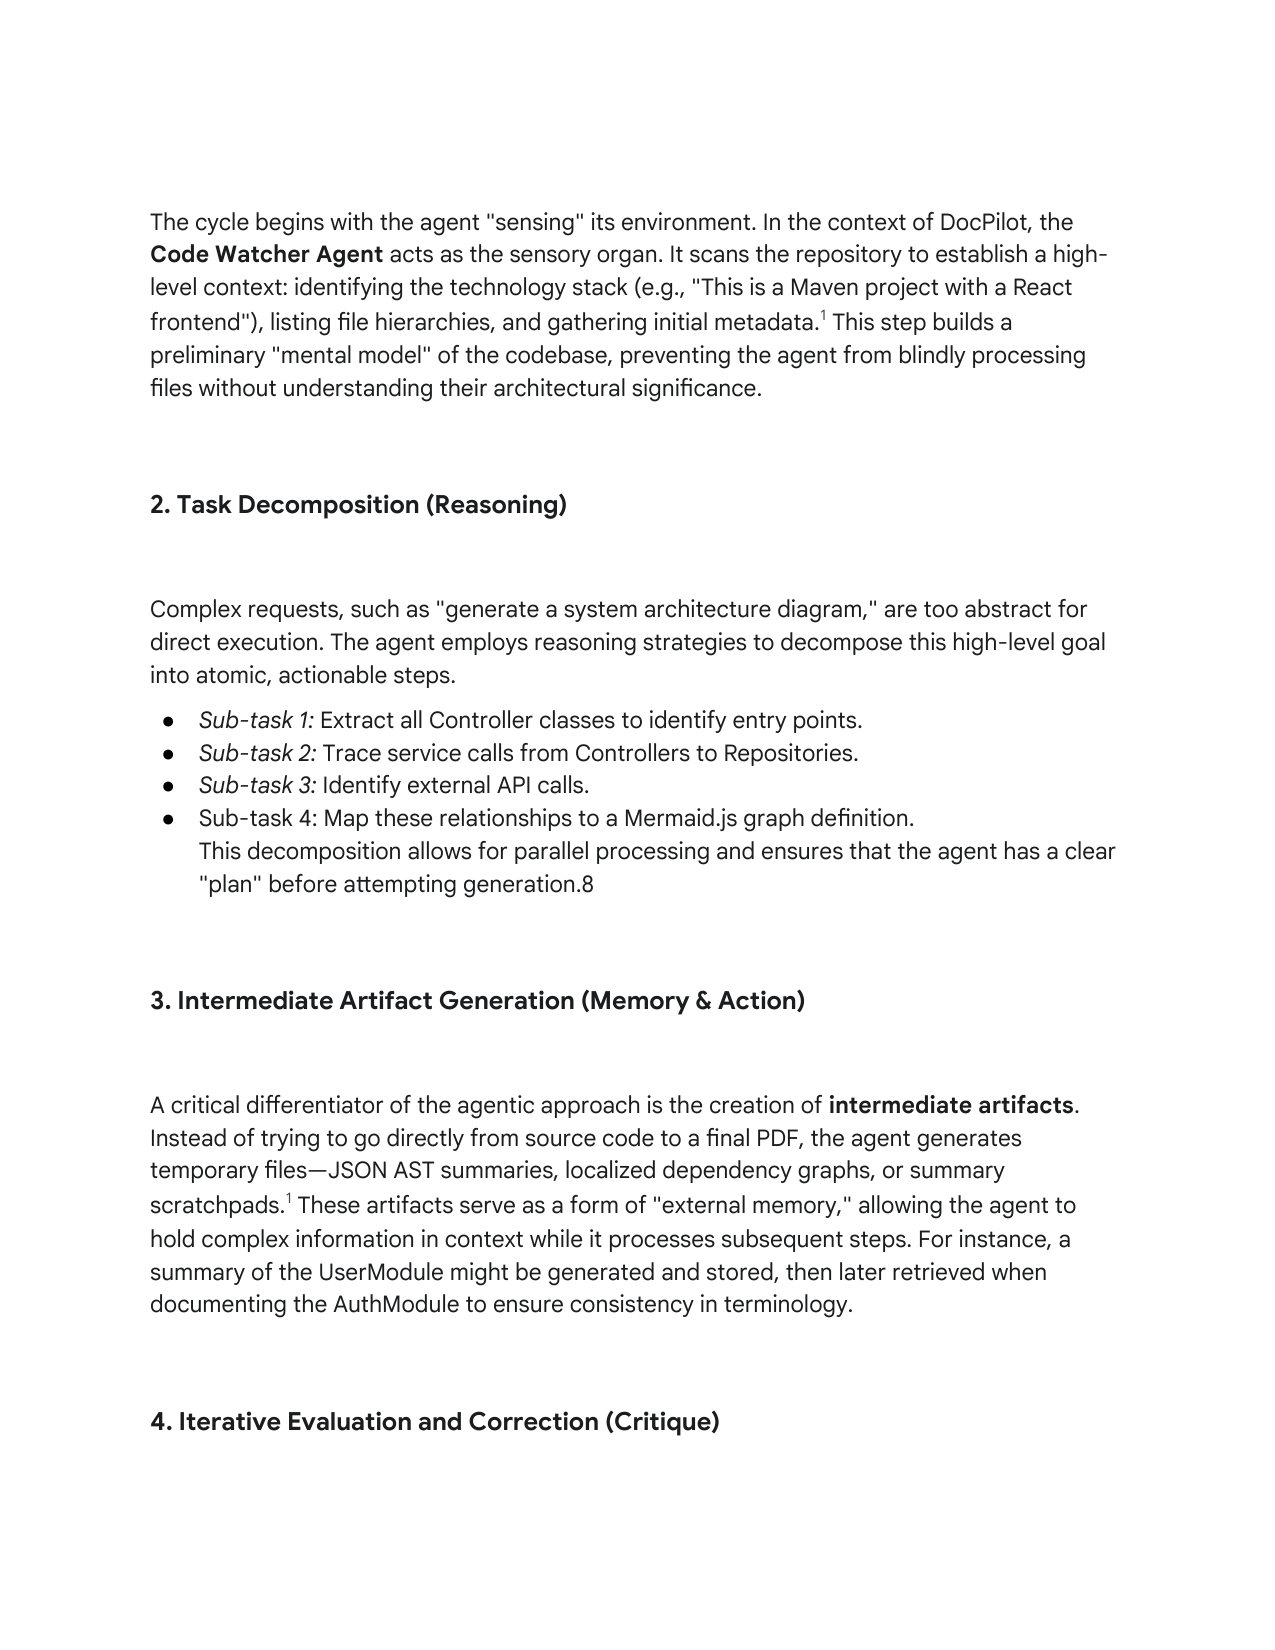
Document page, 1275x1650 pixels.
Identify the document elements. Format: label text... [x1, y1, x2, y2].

list Sub-task 2: Trace service calls from Controllers to Repositories. [161, 739, 1125, 768]
subtitle 4. Iterative Evaluation and Correction (Critique) [150, 1406, 1125, 1437]
text A critical differentiator of the agentic approach is the creation of intermediate artifacts. Instead of trying to go directly from source code to a final PDF, the agent generates temporary files—JSON AST summaries, localized dependency graphs, or summary scratchpads.1 These artifacts serve as a form of "external memory," allowing the agent to hold complex information in context while it processes subsequent steps. For instance, a summary of the UserModule might be generated and stored, then later retrieved when documenting the AuthModule to ensure consistency in terminology. [150, 1091, 1125, 1319]
list Sub-task 1: Extract all Controller classes to identify entry points. [161, 706, 1125, 735]
list Sub-task 4: Map these relationships to a Mermaid.js graph definition. This decomposition allows for parallel processing and ensures that the agent has a clear "plan" before attempting generation.8 [161, 804, 1125, 898]
text Complex requests, such as "generate a system architecture diagram," are too abstract for direct execution. The agent employs reasoning strategies to decompose this high-level goal into atomic, actionable steps. [150, 596, 1125, 690]
subtitle 3. Intermediate Artifact Generation (Memory & Action) [150, 985, 1125, 1017]
list Sub-task 3: Identify external API calls. [161, 772, 1125, 800]
text The cycle begins with the agent "sensing" its environment. In the context of DocPilot, the Code Watcher Agent acts as the sensory organ. It scans the repository to establish a high-level context: identifying the technology stack (e.g., "This is a Maven project with a React frontend"), listing file hierarchies, and gathering initial metadata.1 This step builds a preliminary "mental model" of the codebase, preventing the agent from blindly processing files without understanding their architectural significance. [150, 208, 1125, 403]
subtitle 2. Task Decomposition (Reasoning) [150, 490, 1125, 521]
